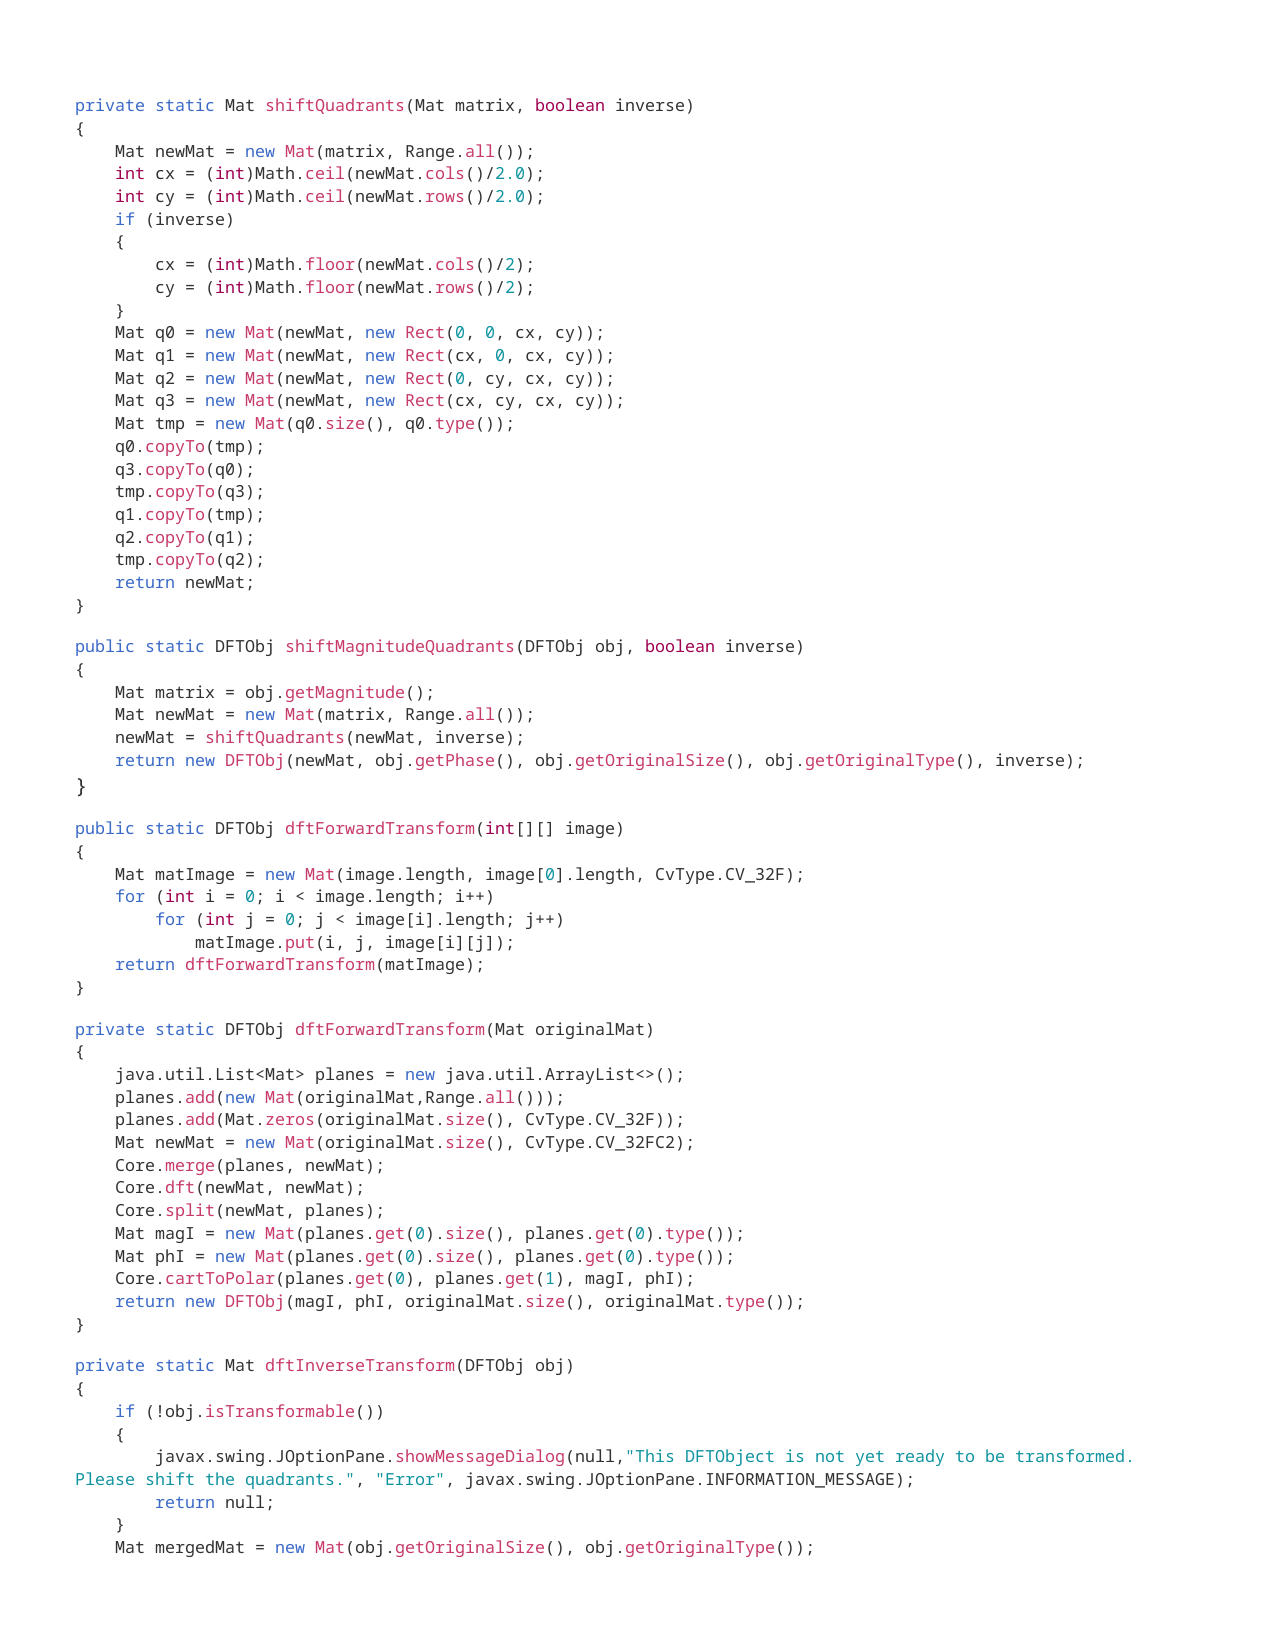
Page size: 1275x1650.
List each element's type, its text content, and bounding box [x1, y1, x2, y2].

text private static DFTObj dftForwardTransform(Mat originalMat) [75, 1017, 1200, 1040]
text Mat matImage = new Mat(image.length, image[0].length, CvType.CV_32F); [75, 862, 1200, 885]
text return dftForwardTransform(matImage); [75, 953, 1200, 976]
text java.util.List<Mat> planes = new java.util.ArrayList<>(); [75, 1063, 1200, 1085]
text private static Mat shiftQuadrants(Mat matrix, boolean inverse) [75, 94, 1200, 116]
text if (!obj.isTransformable()) [75, 1399, 1200, 1422]
text Mat q2 = new Mat(newMat, new Rect(0, cy, cx, cy)); [75, 366, 1200, 389]
text public static DFTObj shiftMagnitudeQuadrants(DFTObj obj, boolean inverse) [75, 635, 1200, 658]
text } [75, 771, 1200, 799]
text } [75, 593, 1200, 616]
text cy = (int)Math.floor(newMat.rows()/2); [75, 275, 1200, 298]
text return null; [75, 1490, 1200, 1513]
text q2.copyTo(q1); [75, 525, 1200, 548]
text { [75, 1422, 1200, 1445]
text Core.cartToPolar(planes.get(0), planes.get(1), magI, phI); [75, 1267, 1200, 1290]
text return new DFTObj(magI, phI, originalMat.size(), originalMat.type()); [75, 1290, 1200, 1312]
text Mat tmp = new Mat(q0.size(), q0.type()); [75, 412, 1200, 434]
text int cx = (int)Math.ceil(newMat.cols()/2.0); [75, 162, 1200, 184]
text Mat phI = new Mat(planes.get(0).size(), planes.get(0).type()); [75, 1244, 1200, 1267]
text q0.copyTo(tmp); [75, 434, 1200, 457]
text } [75, 1513, 1200, 1536]
text } [75, 298, 1200, 321]
text public static DFTObj dftForwardTransform(int[][] image) [75, 817, 1200, 839]
text Mat q1 = new Mat(newMat, new Rect(cx, 0, cx, cy)); [75, 343, 1200, 366]
text { [75, 230, 1200, 253]
text int cy = (int)Math.ceil(newMat.rows()/2.0); [75, 184, 1200, 207]
text matImage.put(i, j, image[i][j]); [75, 930, 1200, 953]
text planes.add(Mat.zeros(originalMat.size(), CvType.CV_32F)); [75, 1108, 1200, 1131]
text Core.dft(newMat, newMat); [75, 1176, 1200, 1199]
text { [75, 1377, 1200, 1399]
text } [75, 976, 1200, 998]
text Mat q0 = new Mat(newMat, new Rect(0, 0, cx, cy)); [75, 321, 1200, 343]
text javax.swing.JOptionPane.showMessageDialog(null,"This DFTObject is not yet ready to be transformed. Please shift the quadrants.", "Error", javax.swing.JOptionPane.INFORMATION_MESSAGE); [75, 1445, 1200, 1490]
text Core.split(newMat, planes); [75, 1199, 1200, 1222]
text } [75, 1312, 1200, 1335]
text Mat newMat = new Mat(matrix, Range.all()); [75, 139, 1200, 162]
text Core.merge(planes, newMat); [75, 1153, 1200, 1176]
text tmp.copyTo(q3); [75, 480, 1200, 502]
text { [75, 116, 1200, 139]
text Mat newMat = new Mat(originalMat.size(), CvType.CV_32FC2); [75, 1131, 1200, 1153]
text Mat newMat = new Mat(matrix, Range.all()); [75, 703, 1200, 726]
text return newMat; [75, 571, 1200, 593]
text { [75, 658, 1200, 680]
text private static Mat dftInverseTransform(DFTObj obj) [75, 1354, 1200, 1377]
text q1.copyTo(tmp); [75, 502, 1200, 525]
text for (int j = 0; j < image[i].length; j++) [75, 907, 1200, 930]
text if (inverse) [75, 207, 1200, 230]
text tmp.copyTo(q2); [75, 548, 1200, 571]
text Mat q3 = new Mat(newMat, new Rect(cx, cy, cx, cy)); [75, 389, 1200, 412]
text Mat mergedMat = new Mat(obj.getOriginalSize(), obj.getOriginalType()); [75, 1536, 1200, 1558]
text newMat = shiftQuadrants(newMat, inverse); [75, 726, 1200, 748]
text { [75, 839, 1200, 862]
text { [75, 1040, 1200, 1063]
text q3.copyTo(q0); [75, 457, 1200, 480]
text for (int i = 0; i < image.length; i++) [75, 885, 1200, 907]
text return new DFTObj(newMat, obj.getPhase(), obj.getOriginalSize(), obj.getOriginalType(), inverse); [75, 748, 1200, 771]
text cx = (int)Math.floor(newMat.cols()/2); [75, 253, 1200, 275]
text Mat magI = new Mat(planes.get(0).size(), planes.get(0).type()); [75, 1222, 1200, 1244]
text planes.add(new Mat(originalMat,Range.all())); [75, 1085, 1200, 1108]
text Mat matrix = obj.getMagnitude(); [75, 680, 1200, 703]
